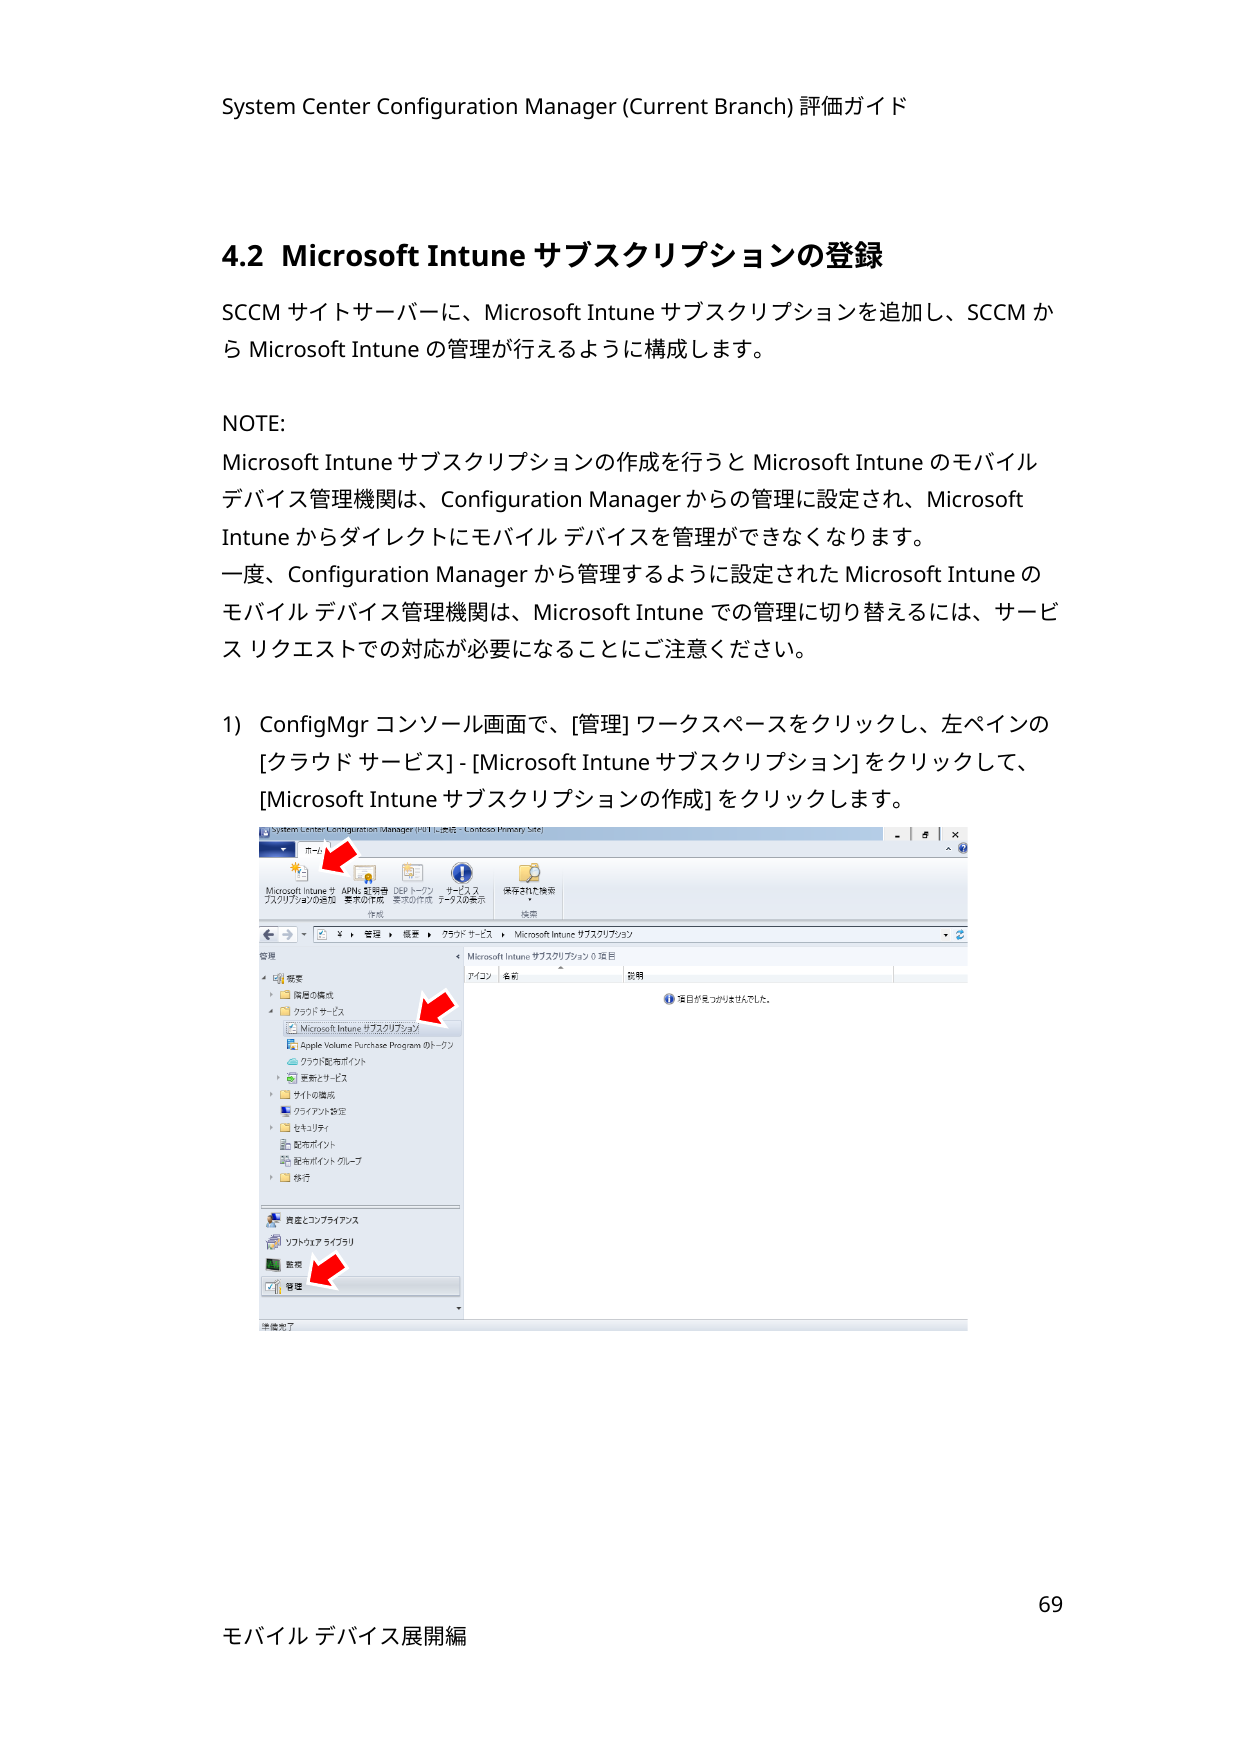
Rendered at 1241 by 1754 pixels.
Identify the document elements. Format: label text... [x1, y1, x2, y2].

list ConfigMgr コンソール画面で、[管理] ワークスペースをクリックし、左ペインの [クラウド サービス] - [Microsoft Intuneサブスクリプション] をクリックして、[Microsoft Intuneサブスクリプションの作成] をクリックします。 [222, 704, 1063, 817]
text Microsoft Intuneサブスクリプションの作成を行うと Microsoft Intune のモバイル デバイス管理機関は、Configuration Managerからの管理に設定され、Microsoft Intune からダイレクトにモバイル デバイスを管理ができなくなります。 [222, 442, 1063, 554]
text 一度、Configuration Manager から管理するように設定されたMicrosoft Intuneのモバイル デバイス管理機関は、Microsoft Intune での管理に切り替えるには、サービス リクエストでの対応が必要になることにご注意ください。 [222, 554, 1063, 667]
text SCCM サイトサーバーに、Microsoft Intune サブスクリプションを追加し、SCCM から Microsoft Intune の管理が行えるように構成します。 [222, 292, 1063, 367]
subtitle Microsoft Intune サブスクリプションの登録 [222, 217, 1063, 292]
text NOTE: [222, 404, 1063, 442]
picture [259, 827, 968, 1331]
